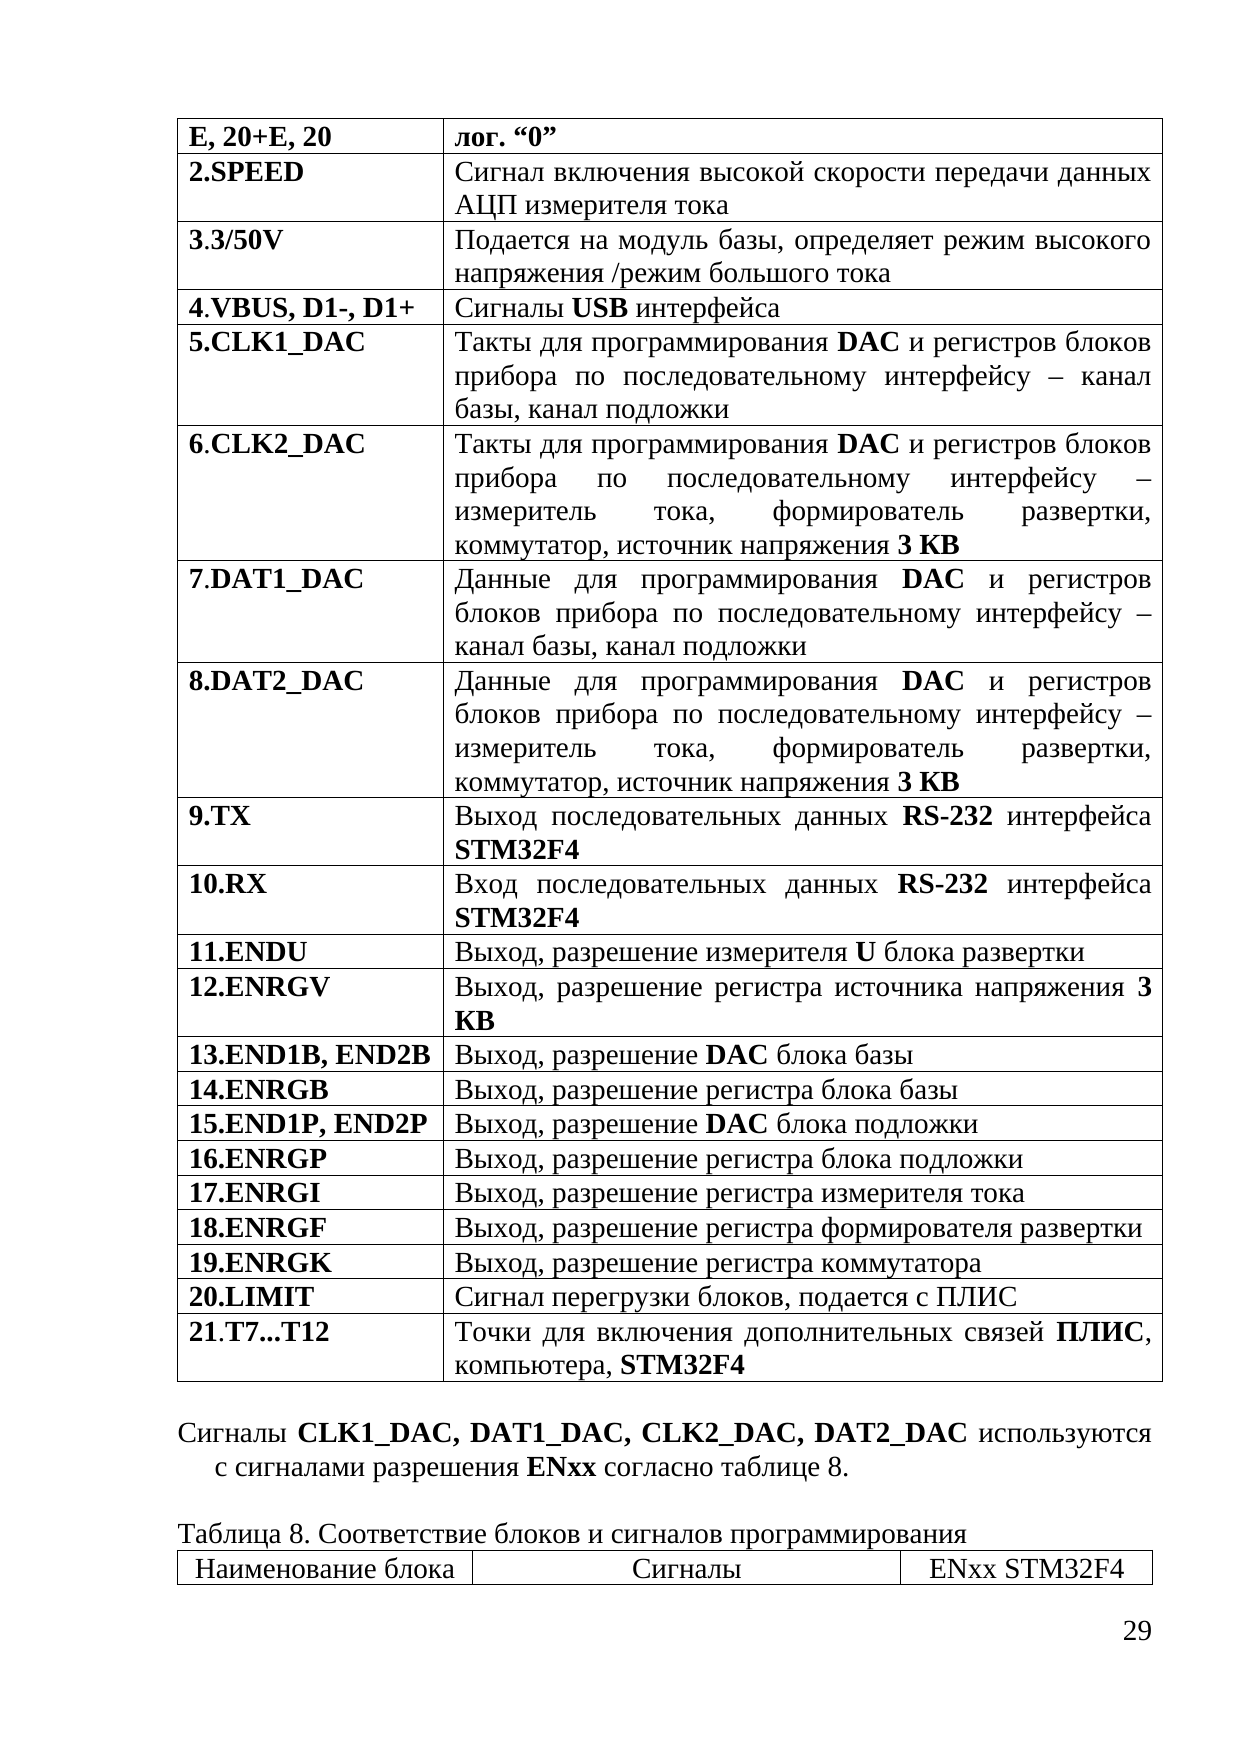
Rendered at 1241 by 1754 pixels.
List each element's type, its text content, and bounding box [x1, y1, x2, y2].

table_cell 17.ENRGI [178, 1176, 443, 1209]
table_cell 13.END1B, END2B [178, 1037, 443, 1071]
table_cell 4.VBUS, D1-, D1+ [178, 290, 443, 323]
table_cell 21.T7...T12 [178, 1314, 443, 1381]
table_cell 6.CLK2_DAC [178, 426, 443, 560]
table_cell Такты для программирования DAC и регистров блоков прибора по последовательному интерфейсу – канал базы, канал подложки [444, 325, 1162, 425]
table_cell 14.ENRGB [178, 1072, 443, 1105]
table_cell Выход, разрешение регистра формирователя развертки [444, 1210, 1162, 1244]
table_cell Сигнал включения высокой скорости передачи данных АЦП измерителя тока [444, 154, 1162, 221]
table_cell 2.SPEED [178, 154, 443, 221]
table_cell Выход, разрешение регистра источника напряжения 3 КВ [444, 969, 1162, 1036]
table_cell 19.ENRGK [178, 1245, 443, 1278]
table_cell 12.ENRGV [178, 969, 443, 1036]
table_cell 20.LIMIT [178, 1279, 443, 1313]
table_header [473, 1551, 900, 1584]
table_cell Выход, разрешение регистра блока подложки [444, 1141, 1162, 1174]
table_cell Подается на модуль базы, определяет режим высокого напряжения /режим большого тока [444, 222, 1162, 289]
table_header Наименование блока [178, 1551, 472, 1584]
table_cell 15.END1P, END2P [178, 1106, 443, 1140]
text Таблица 8. Соответствие блоков и сигналов программирования [177, 1516, 1152, 1550]
table_cell 3.3/50V [178, 222, 443, 289]
table_cell Выход, разрешение измерителя U блока развертки [444, 935, 1162, 968]
table_cell Выход, разрешение регистра блока базы [444, 1072, 1162, 1105]
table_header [901, 1551, 1152, 1584]
table_cell Данные для программирования DAC и регистров блоков прибора по последовательному интерфейсу – измеритель тока, формирователь развертки, коммутатор, источник напряжения 3 КВ [444, 663, 1162, 797]
table_cell 9.TX [178, 798, 443, 865]
table_cell 11.ENDU [178, 935, 443, 968]
table_cell 18.ENRGF [178, 1210, 443, 1244]
table_cell Такты для программирования DAC и регистров блоков прибора по последовательному интерфейсу – измеритель тока, формирователь развертки, коммутатор, источник напряжения 3 КВ [444, 426, 1162, 560]
table_cell Сигнал перегрузки блоков, подается с ПЛИС [444, 1279, 1162, 1313]
table_cell 5.CLK1_DAC [178, 325, 443, 425]
table_cell 7.DAT1_DAC [178, 561, 443, 662]
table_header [178, 119, 443, 153]
table_cell 16.ENRGP [178, 1141, 443, 1174]
table_cell 10.RX [178, 866, 443, 933]
table_cell Данные для программирования DAC и регистров блоков прибора по последовательному интерфейсу – канал базы, канал подложки [444, 561, 1162, 662]
table_cell Выход, разрешение регистра измерителя тока [444, 1176, 1162, 1209]
table_cell Выход, разрешение регистра коммутатора [444, 1245, 1162, 1278]
text Сигналы CLK1_DAC, DAT1_DAC, CLK2_DAC, DAT2_DAC используются с сигналами разрешения ENхх согласно таблице 8. [177, 1416, 1152, 1483]
table_cell 8.DAT2_DAC [178, 663, 443, 797]
table_cell Сигналы USB интерфейса [444, 290, 1162, 323]
table_cell Вход последовательных данных RS-232 интерфейса STM32F4 [444, 866, 1162, 933]
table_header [444, 119, 1162, 153]
table_cell Выход, разрешение DAC блока подложки [444, 1106, 1162, 1140]
table_cell Выход последовательных данных RS-232 интерфейса STM32F4 [444, 798, 1162, 865]
table_cell Точки для включения дополнительных связей ПЛИС, компьютера, STM32F4 [444, 1314, 1162, 1381]
table_cell Выход, разрешение DAC блока базы [444, 1037, 1162, 1071]
